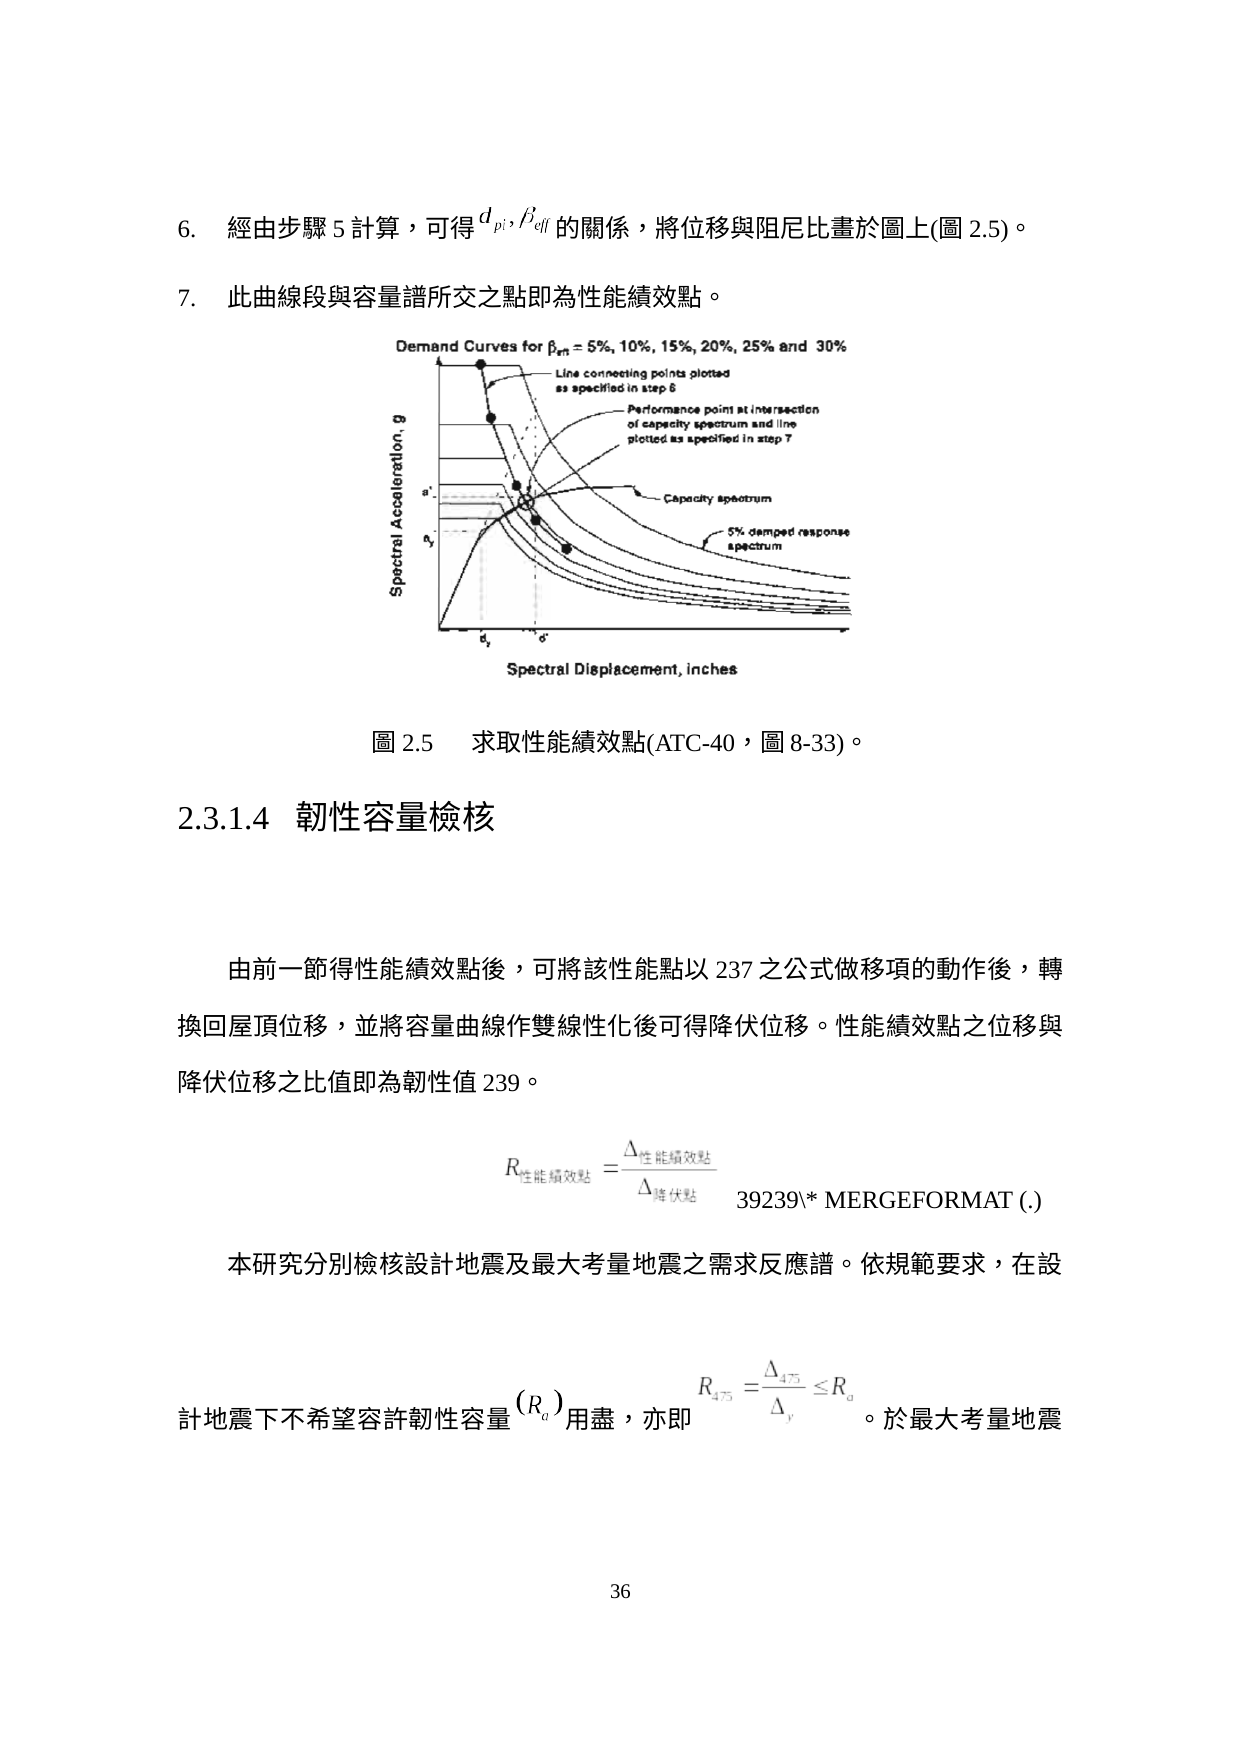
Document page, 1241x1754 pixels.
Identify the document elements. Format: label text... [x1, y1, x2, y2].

picture [383, 332, 857, 683]
list 經由步驟5計算，可得的關係，將位移與阻尼比畫於圖上(圖 2.5)。 [177, 184, 1063, 259]
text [177, 1244, 1063, 1451]
text 由前一節得性能績效點後，可將該性能點以之公式做移項的動作後，轉換回屋頂位移，並將容量曲線作雙線性化後可得降伏位移。性能績效點之位移與降伏位移之比值即為韌性值。 [177, 949, 1063, 1099]
subtitle 韌性容量檢核 [177, 778, 1063, 853]
text 圖 2.5 求取性能績效點(ATC-40，圖8-33)。 [177, 722, 1063, 760]
list 此曲線段與容量譜所交之點即為性能績效點。 [177, 277, 1063, 315]
